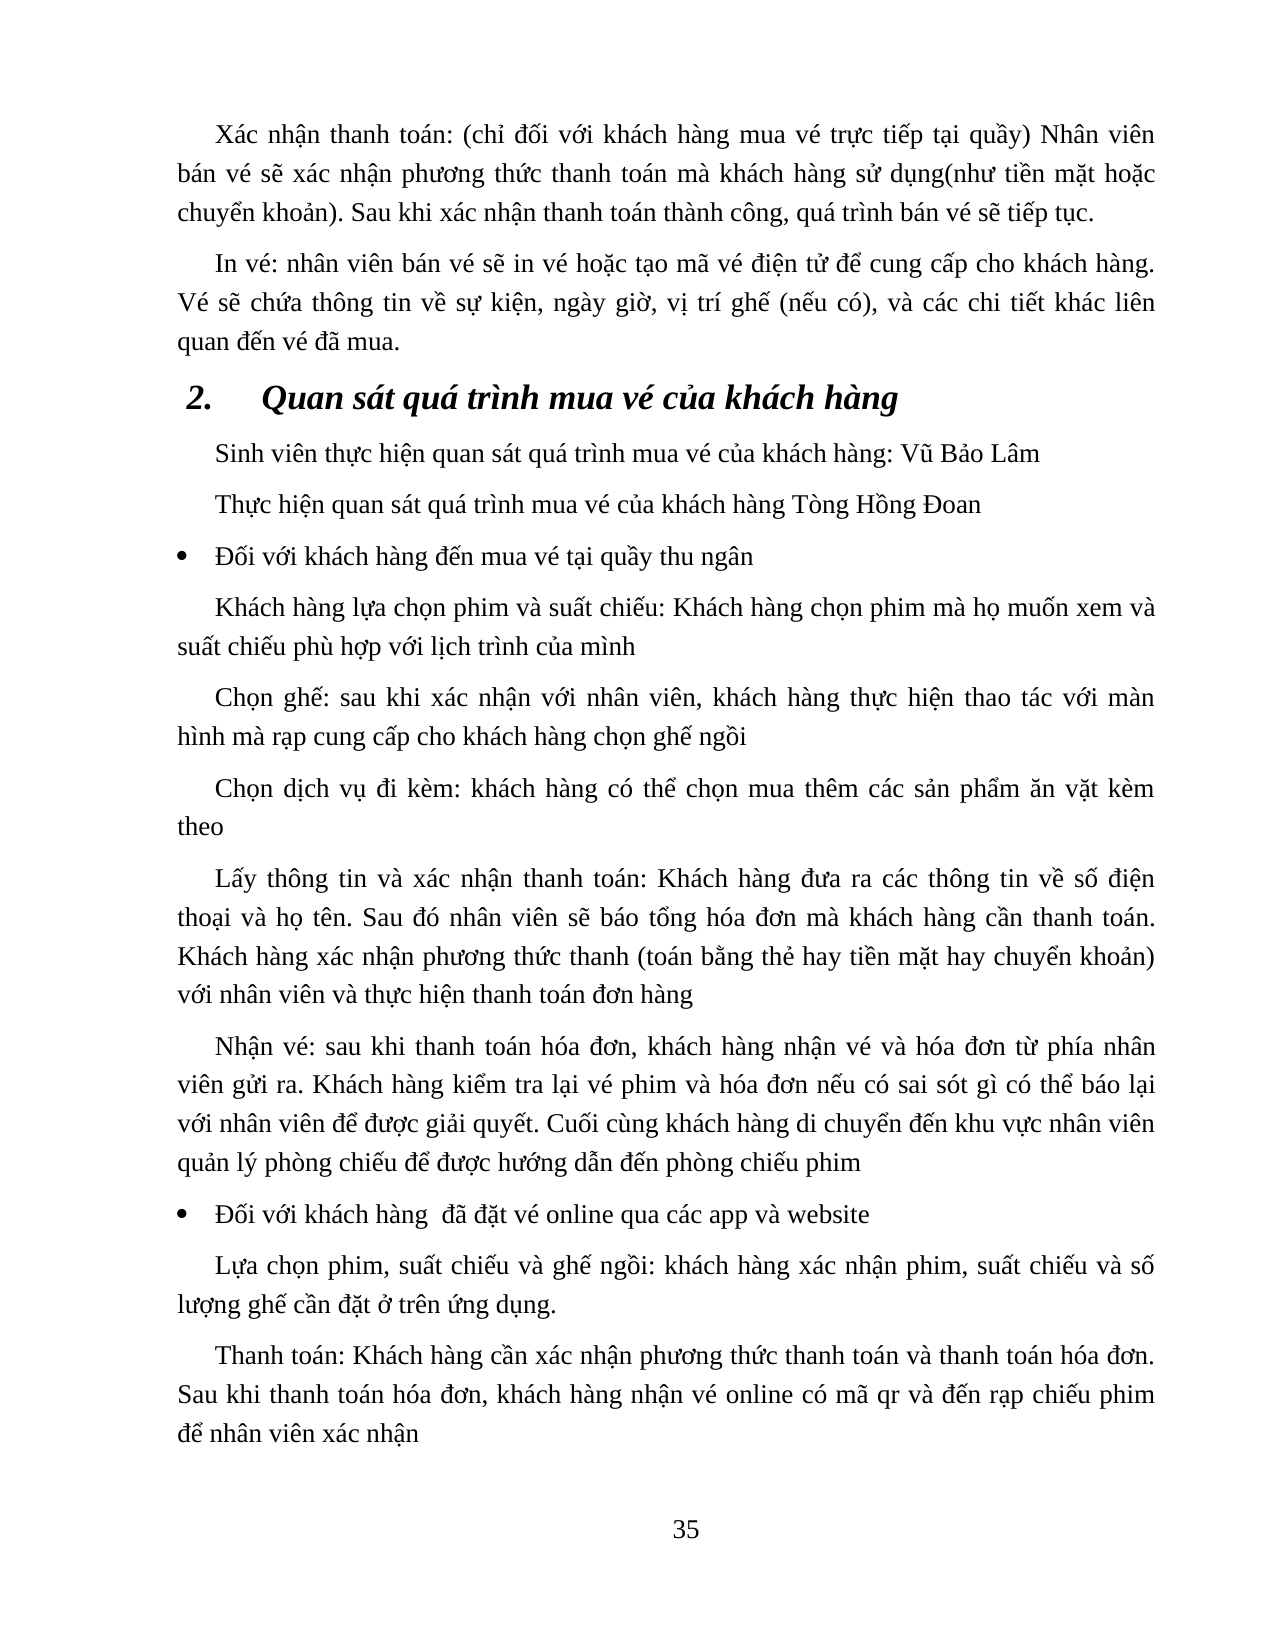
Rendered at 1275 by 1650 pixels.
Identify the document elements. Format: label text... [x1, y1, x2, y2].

text Thanh toán: Khách hàng cần xác nhận phương thức thanh toán và thanh toán hóa đơn. Sau khi thanh toán hóa đơn, khách hàng nhận vé online có mã qr và đến rạp chiếu phim để nhân viên xác nhận [177, 1339, 1157, 1448]
text Lựa chọn phim, suất chiếu và ghế ngồi: khách hàng xác nhận phim, suất chiếu và số lượng ghế cần đặt ở trên ứng dụng. [177, 1249, 1157, 1319]
text In vé: nhân viên bán vé sẽ in vé hoặc tạo mã vé điện tử để cung cấp cho khách hàng. Vé sẽ chứa thông tin về sự kiện, ngày giờ, vị trí ghế (nếu có), và các chi tiết khác liên quan đến vé đã mua. [177, 247, 1157, 356]
text Lấy thông tin và xác nhận thanh toán: Khách hàng đưa ra các thông tin về số điện thoại và họ tên. Sau đó nhân viên sẽ báo tổng hóa đơn mà khách hàng cần thanh toán. Khách hàng xác nhận phương thức thanh (toán bằng thẻ hay tiền mặt hay chuyển khoản) với nhân viên và thực hiện thanh toán đơn hàng [177, 862, 1157, 1009]
text Nhận vé: sau khi thanh toán hóa đơn, khách hàng nhận vé và hóa đơn từ phía nhân viên gửi ra. Khách hàng kiểm tra lại vé phim và hóa đơn nếu có sai sót gì có thể báo lại với nhân viên để được giải quyết. Cuối cùng khách hàng di chuyển đến khu vực nhân viên quản lý phòng chiếu để được hướng dẫn đến phòng chiếu phim [177, 1030, 1157, 1177]
text Thực hiện quan sát quá trình mua vé của khách hàng Tòng Hồng Đoan [177, 488, 1157, 519]
text Xác nhận thanh toán: (chỉ đối với khách hàng mua vé trực tiếp tại quầy) Nhân viên bán vé sẽ xác nhận phương thức thanh toán mà khách hàng sử dụng(như tiền mặt hoặc chuyển khoản). Sau khi xác nhận thanh toán thành công, quá trình bán vé sẽ tiếp tục. [177, 118, 1157, 227]
text Khách hàng lựa chọn phim và suất chiếu: Khách hàng chọn phim mà họ muốn xem và suất chiếu phù hợp với lịch trình của mình [177, 591, 1157, 661]
text Quan sát quá trình mua vé của khách hàng [186, 376, 1157, 417]
list Đối với khách hàng đến mua vé tại quầy thu ngân [177, 540, 1157, 571]
text Chọn ghế: sau khi xác nhận với nhân viên, khách hàng thực hiện thao tác với màn hình mà rạp cung cấp cho khách hàng chọn ghế ngồi [177, 681, 1157, 751]
text Sinh viên thực hiện quan sát quá trình mua vé của khách hàng: Vũ Bảo Lâm [177, 437, 1157, 468]
text Chọn dịch vụ đi kèm: khách hàng có thể chọn mua thêm các sản phẩm ăn vặt kèm theo [177, 772, 1157, 842]
list Đối với khách hàng đã đặt vé online qua các app và website [177, 1198, 1157, 1229]
